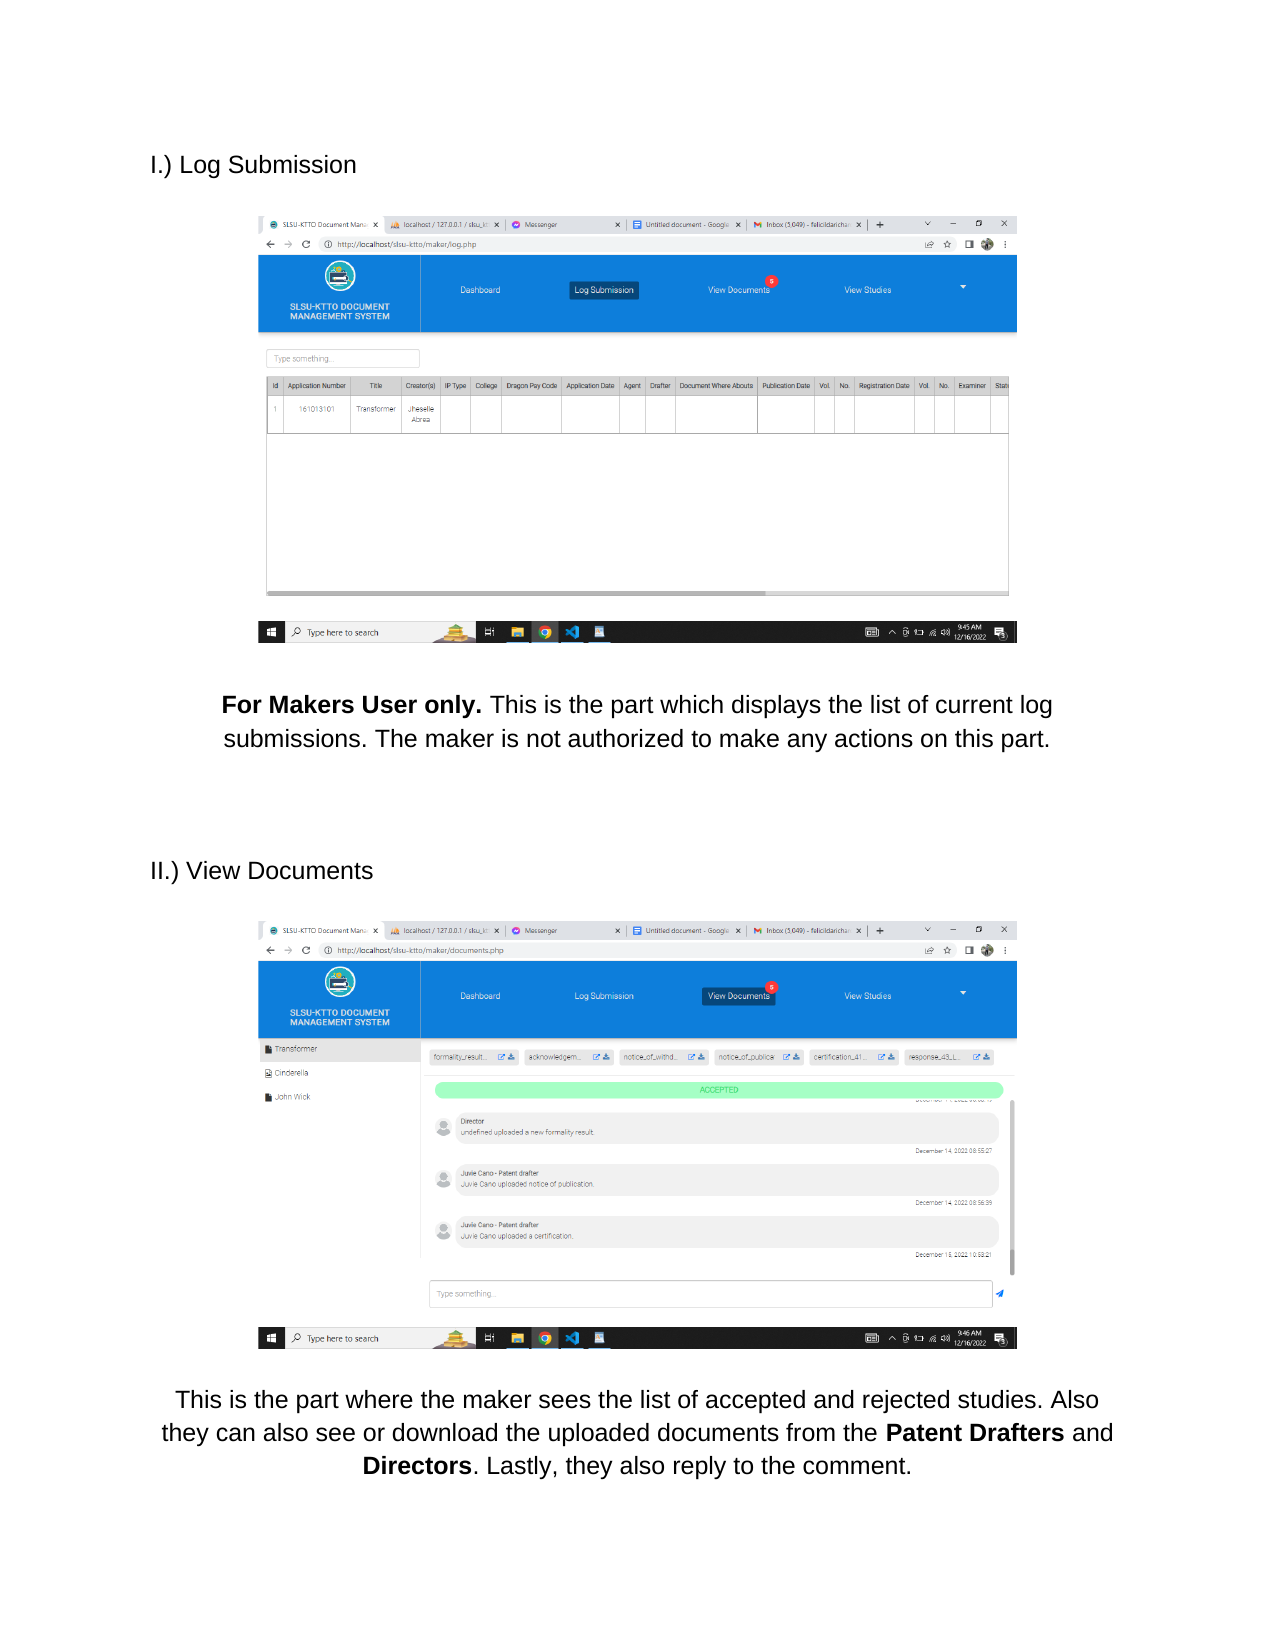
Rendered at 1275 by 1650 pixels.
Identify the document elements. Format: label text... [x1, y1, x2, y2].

text II.) View Documents [150, 856, 1125, 884]
picture [258, 216, 1017, 643]
text I.) Log Submission [150, 150, 1125, 179]
text For Makers User only. This is the part which displays the list of current log submissions. The maker is not authorized to make any actions on this part. [150, 691, 1125, 752]
text This is the part where the maker sees the list of accepted and rejected studies. Also they can also see or download the uploaded documents from the Patent Drafters and Directors. Lastly, they also reply to the comment. [150, 1385, 1125, 1480]
picture [258, 921, 1017, 1349]
